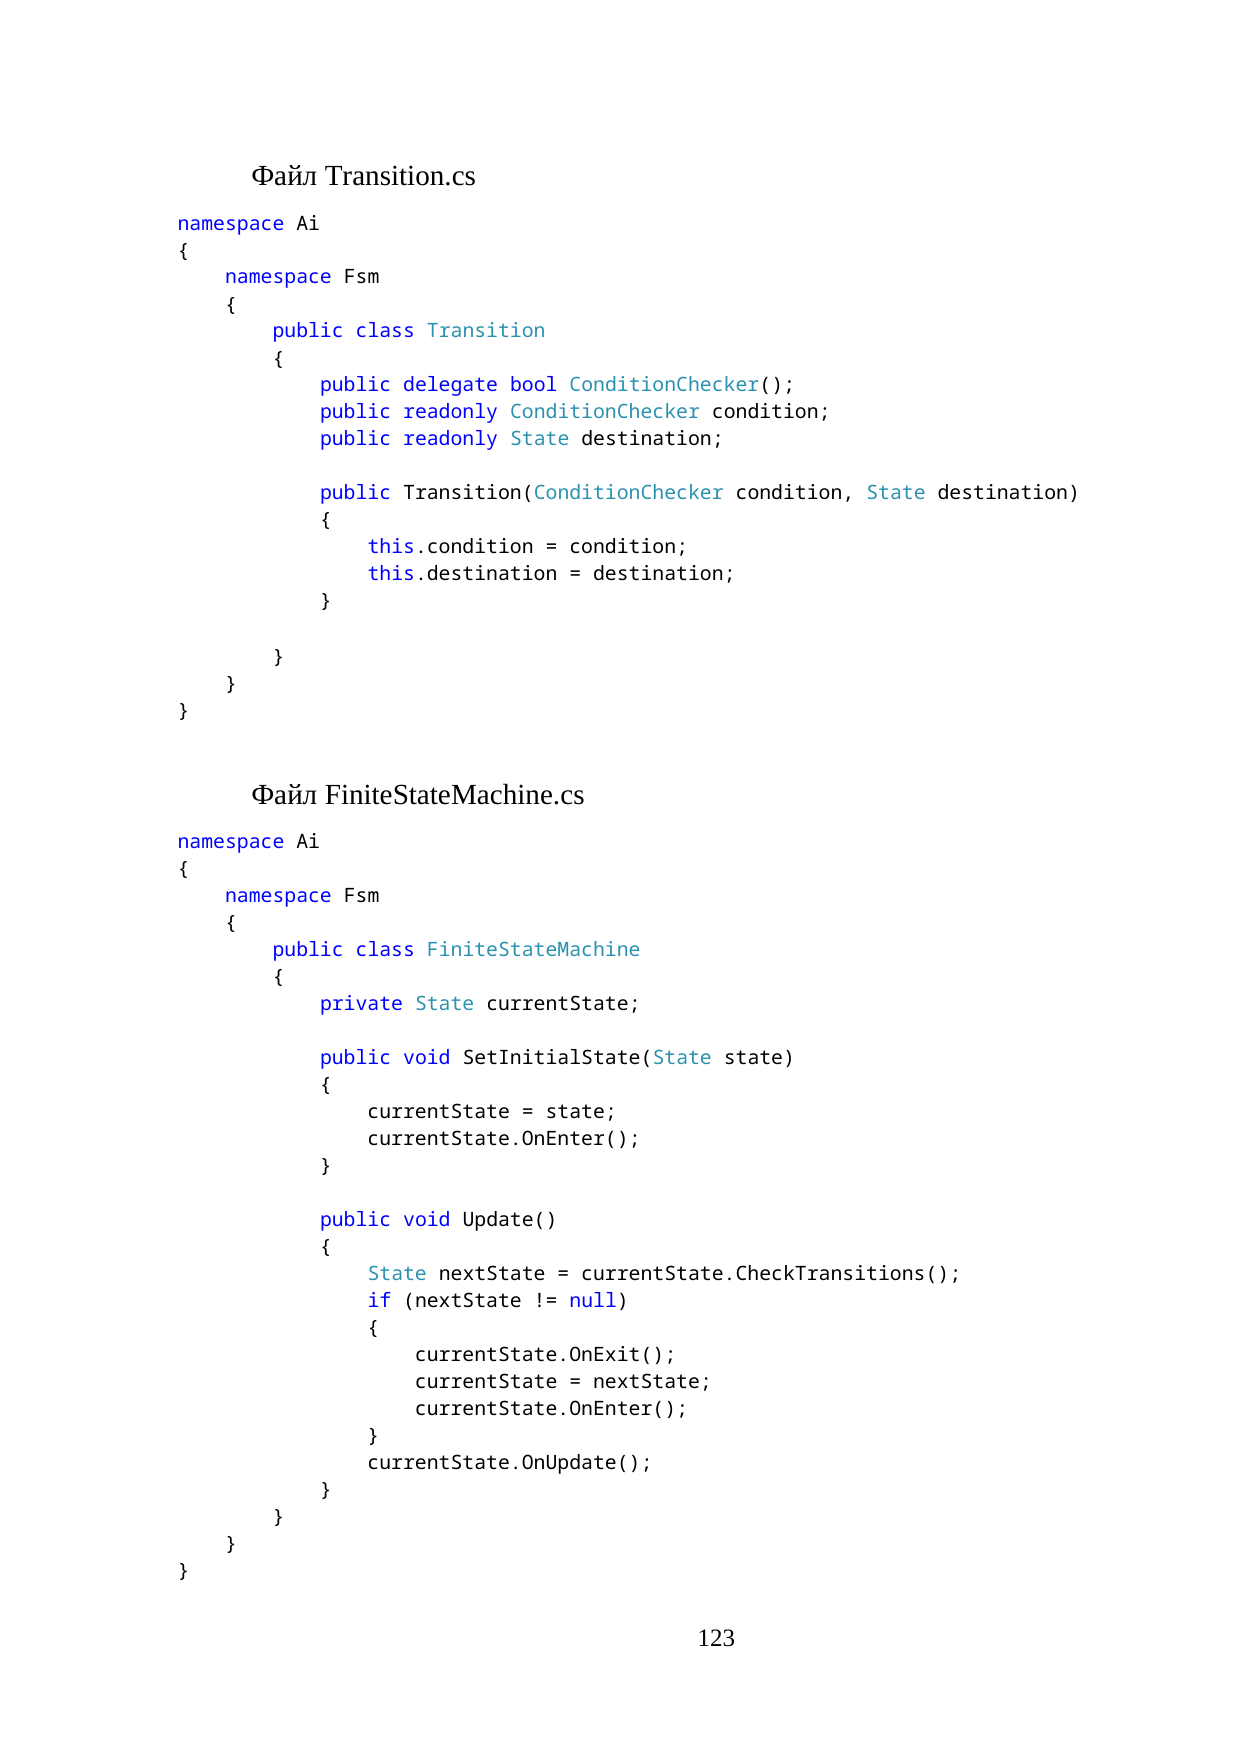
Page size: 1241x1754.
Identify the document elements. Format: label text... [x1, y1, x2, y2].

text public readonly ConditionChecker condition; [177, 398, 1181, 425]
text namespace Fsm [177, 881, 1181, 908]
text currentState.OnExit(); [177, 1340, 1181, 1367]
text public class FiniteStateMachine [177, 935, 1181, 962]
text public void SetInitialState(State state) [177, 1043, 1181, 1070]
text } [177, 696, 1181, 723]
text { [177, 1313, 1181, 1340]
text public readonly State destination; [177, 425, 1181, 452]
text { [177, 290, 1181, 317]
text currentState = state; [177, 1097, 1181, 1124]
text } [177, 1151, 1181, 1178]
text this.destination = destination; [177, 559, 1181, 587]
text public delegate bool ConditionChecker(); [177, 371, 1181, 398]
text State nextState = currentState.CheckTransitions(); [177, 1259, 1181, 1286]
text public Transition(ConditionChecker condition, State destination) [177, 479, 1181, 506]
text namespace Ai [177, 827, 1181, 854]
text } [177, 1502, 1181, 1529]
text } [177, 587, 1181, 613]
text currentState.OnUpdate(); [177, 1448, 1181, 1475]
text currentState.OnEnter(); [177, 1124, 1181, 1151]
text } [177, 1421, 1181, 1448]
text if (nextState != null) [177, 1286, 1181, 1313]
text Файл FiniteStateMachine.cs [177, 777, 1181, 811]
text { [177, 344, 1181, 371]
text private State currentState; [177, 989, 1181, 1016]
text { [177, 908, 1181, 935]
text { [177, 236, 1181, 263]
text namespace Ai [177, 209, 1181, 236]
text } [177, 1475, 1181, 1502]
text Файл Transition.cs [177, 158, 1181, 192]
text { [177, 506, 1181, 533]
text public class Transition [177, 317, 1181, 344]
text this.condition = condition; [177, 533, 1181, 559]
text { [177, 1232, 1181, 1259]
text } [177, 642, 1181, 669]
text } [177, 1529, 1181, 1556]
text currentState.OnEnter(); [177, 1394, 1181, 1421]
text public void Update() [177, 1205, 1181, 1232]
text { [177, 854, 1181, 881]
text } [177, 1556, 1181, 1583]
text namespace Fsm [177, 263, 1181, 290]
text { [177, 962, 1181, 989]
text { [177, 1070, 1181, 1097]
text currentState = nextState; [177, 1367, 1181, 1394]
text } [177, 669, 1181, 696]
